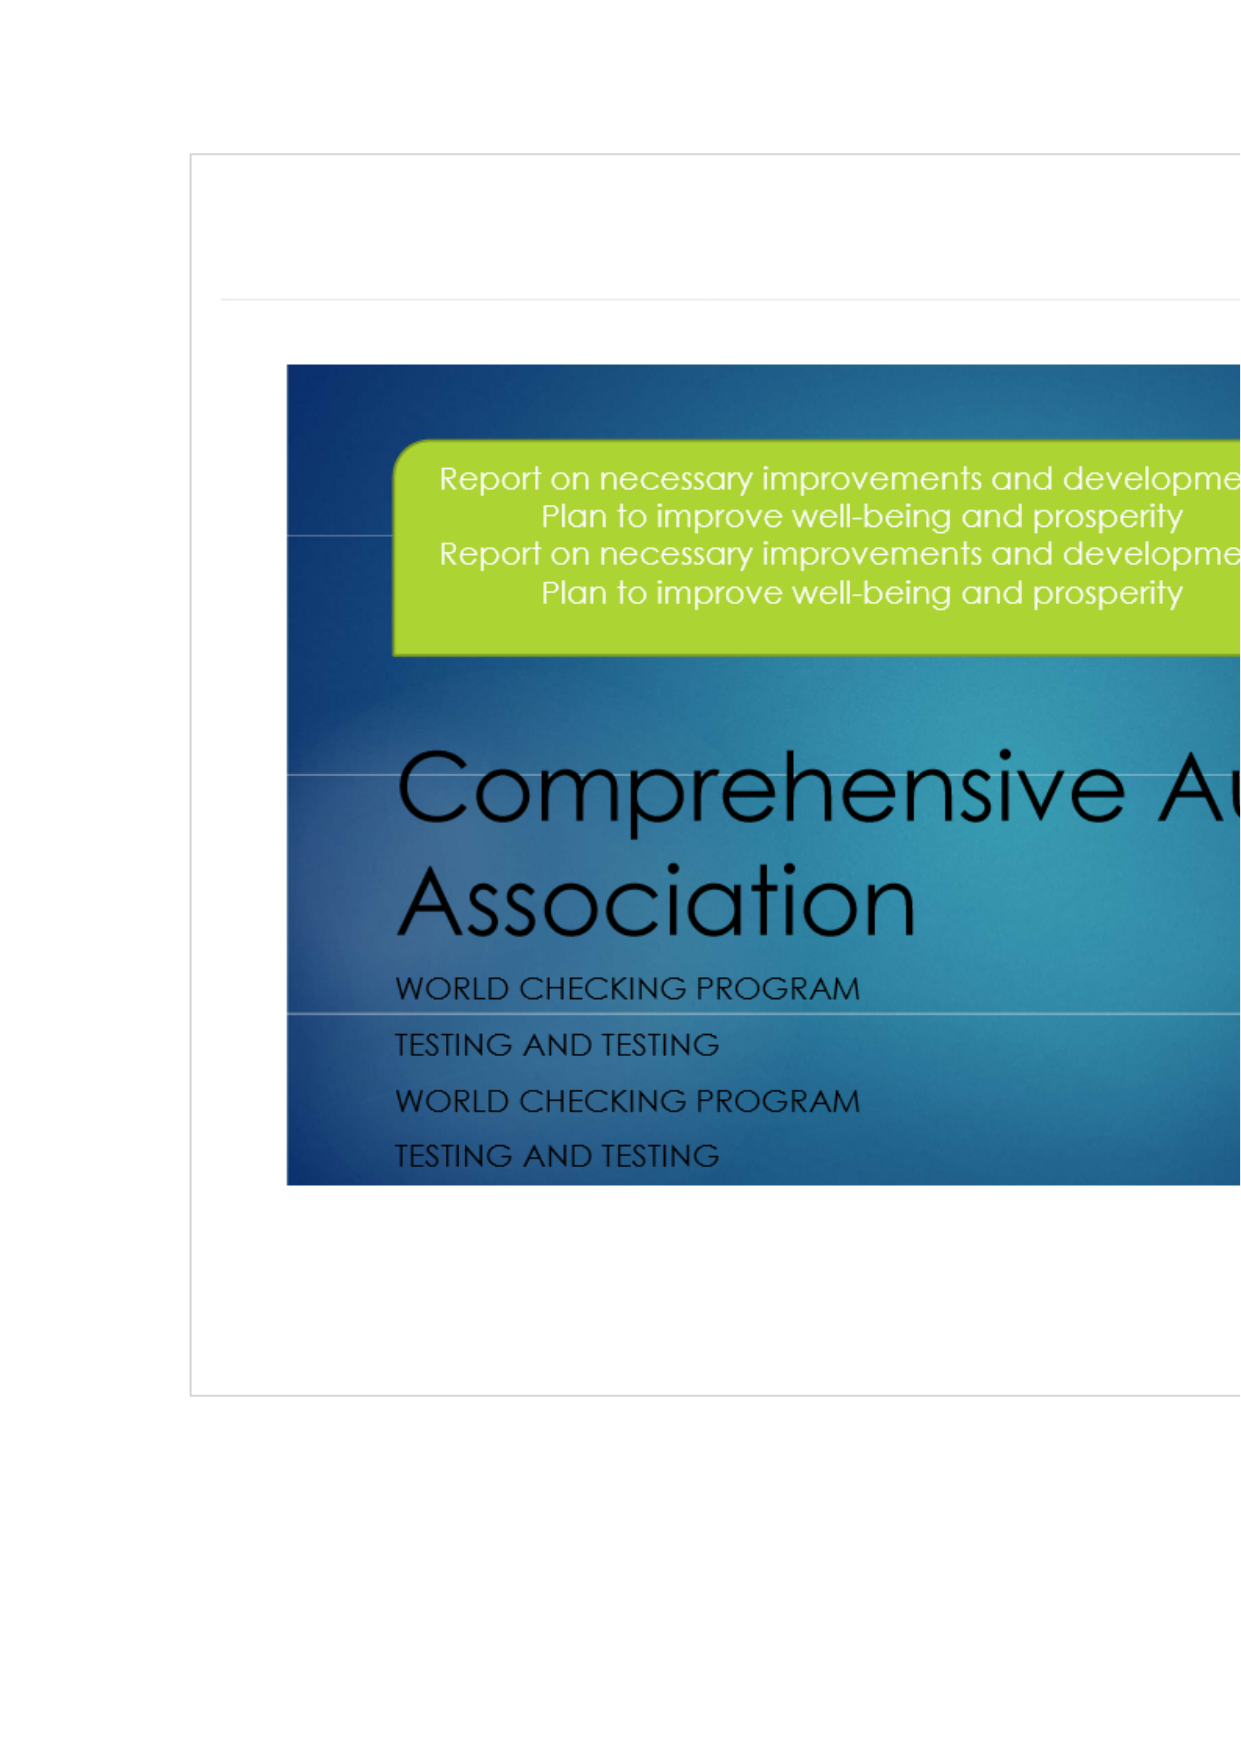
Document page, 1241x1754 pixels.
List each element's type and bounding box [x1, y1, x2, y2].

picture [187, 150, 1241, 1400]
